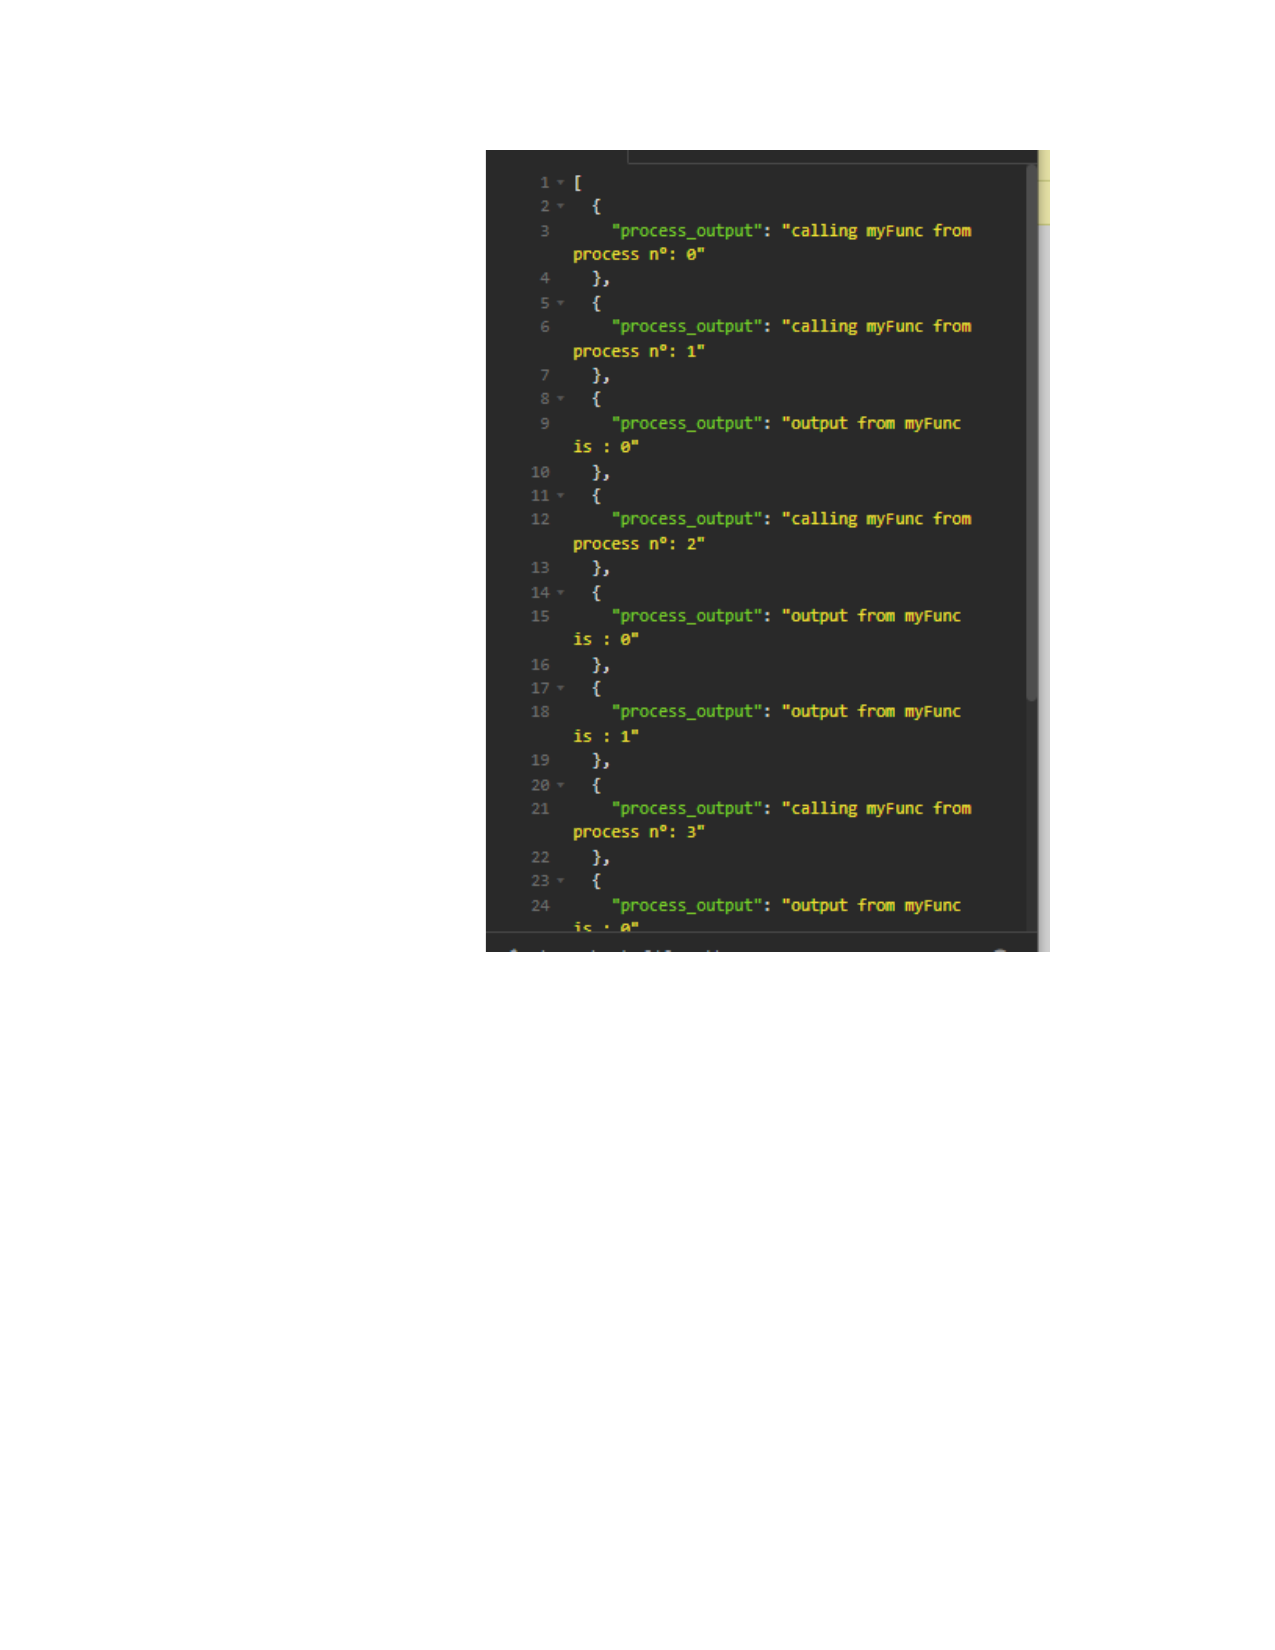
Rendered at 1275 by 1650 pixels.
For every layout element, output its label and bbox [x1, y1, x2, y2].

picture [485, 150, 1050, 952]
